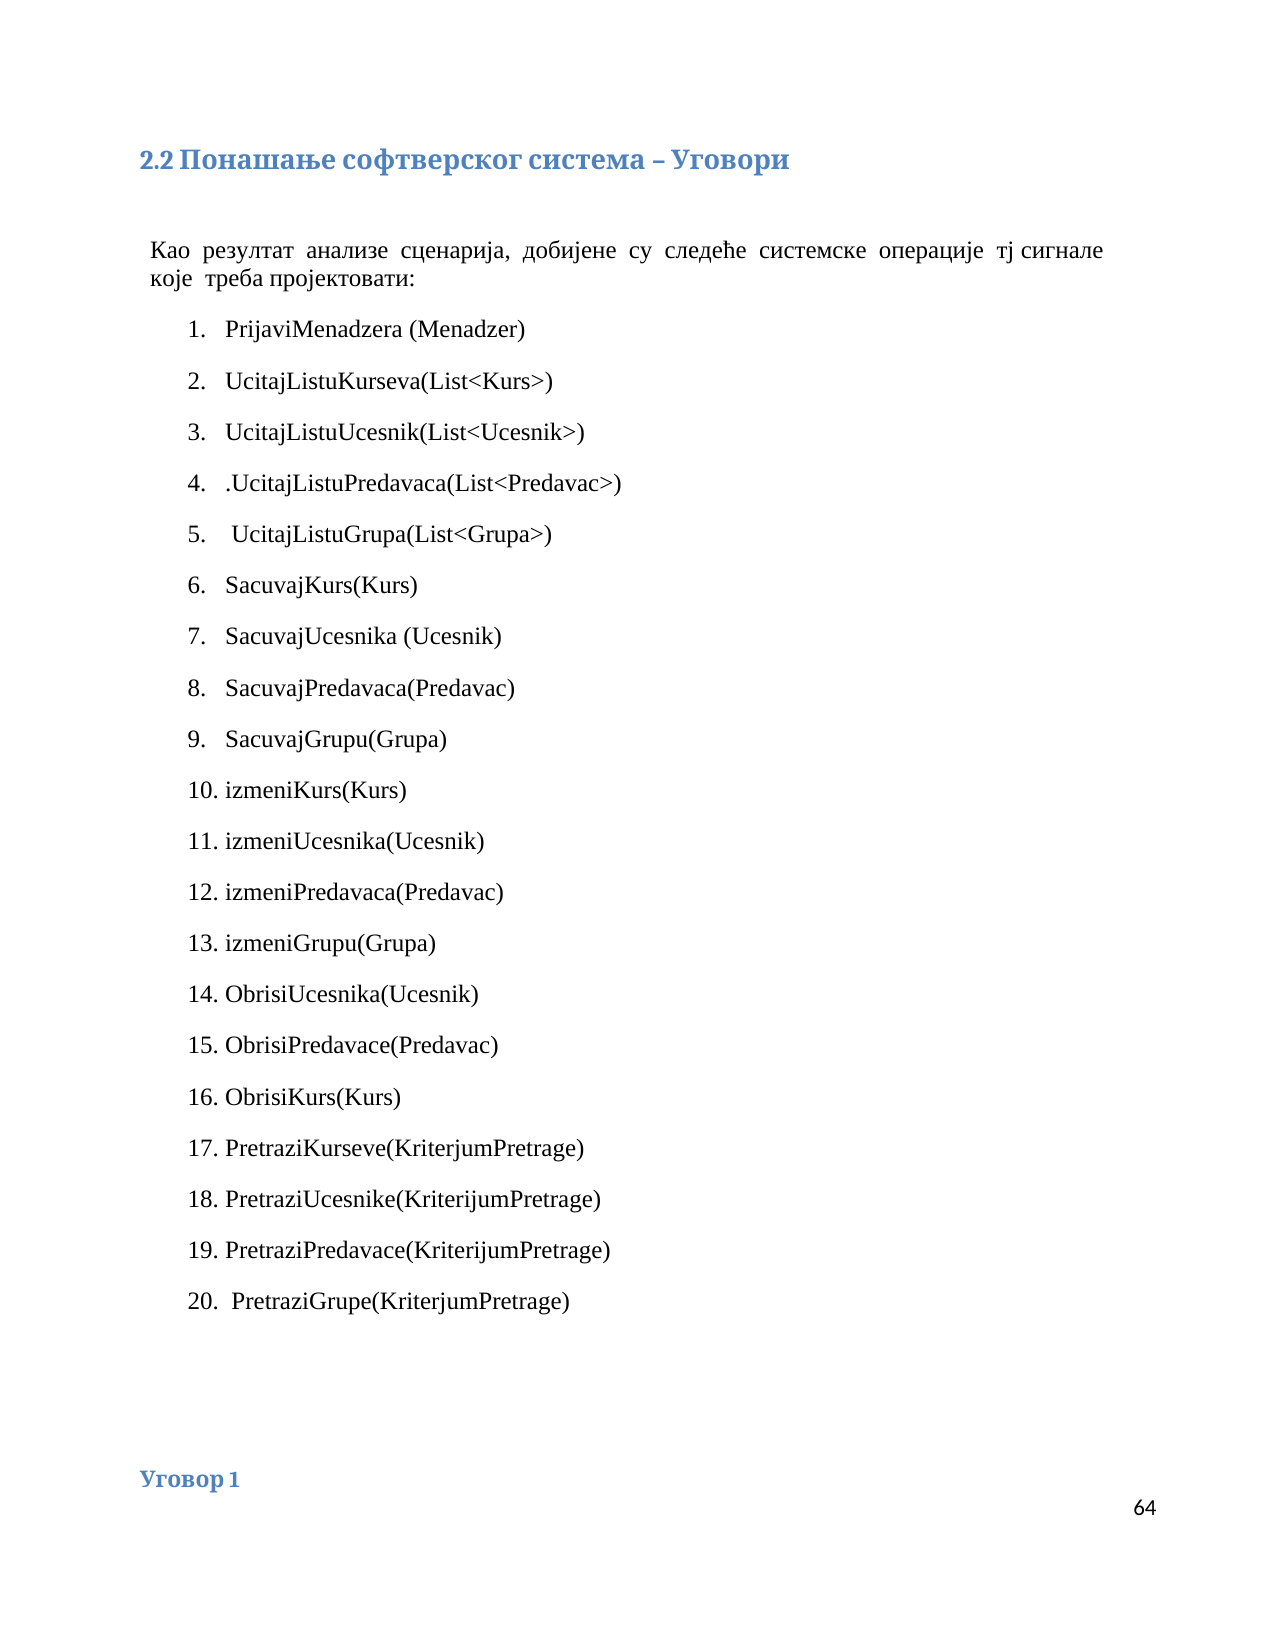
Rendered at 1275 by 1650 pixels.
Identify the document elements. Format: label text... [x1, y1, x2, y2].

list SacuvajUcesnika (Ucesnik) [187, 621, 1127, 650]
list SacuvajPredavaca(Predavac) [187, 673, 1127, 701]
list PretraziPredavace(KriterijumPretrage) [187, 1235, 1127, 1264]
list izmeniKurs(Kurs) [187, 775, 1127, 804]
subtitle 2.2 Понашање софтверског система – Уговори [139, 145, 1156, 177]
list izmeniGrupu(Grupa) [187, 928, 1127, 957]
subtitle Уговор 1 [139, 1467, 1156, 1493]
list ObrisiPredavace(Predavac) [187, 1031, 1127, 1059]
list PretraziKurseve(KriterjumPretrage) [187, 1133, 1127, 1162]
list UcitajListuKurseva(List<Kurs>) [187, 366, 1127, 394]
list UcitajListuUcesnik(List<Ucesnik>) [187, 417, 1127, 446]
text Као резултат анализе сценарија, добијене су следеће системске операције тј сигнале коjе треба пројектовати: [150, 235, 1127, 292]
list SacuvajKurs(Kurs) [187, 570, 1127, 599]
list SacuvajGrupu(Grupa) [187, 724, 1127, 752]
list ObrisiUcesnika(Ucesnik) [187, 979, 1127, 1008]
list izmeniPredavaca(Predavac) [187, 877, 1127, 906]
list PretraziGrupe(KriterjumPretrage) [187, 1286, 1127, 1315]
list PrijaviMenadzera (Menadzer) [187, 314, 1127, 343]
list ObrisiKurs(Kurs) [187, 1082, 1127, 1111]
list UcitajListuGrupa(List<Grupa>) [187, 519, 1127, 548]
list PretraziUcesnike(KriterijumPretrage) [187, 1184, 1127, 1213]
list izmeniUcesnika(Ucesnik) [187, 826, 1127, 855]
list .UcitajListuPredavaca(List<Predavac>) [187, 468, 1127, 497]
